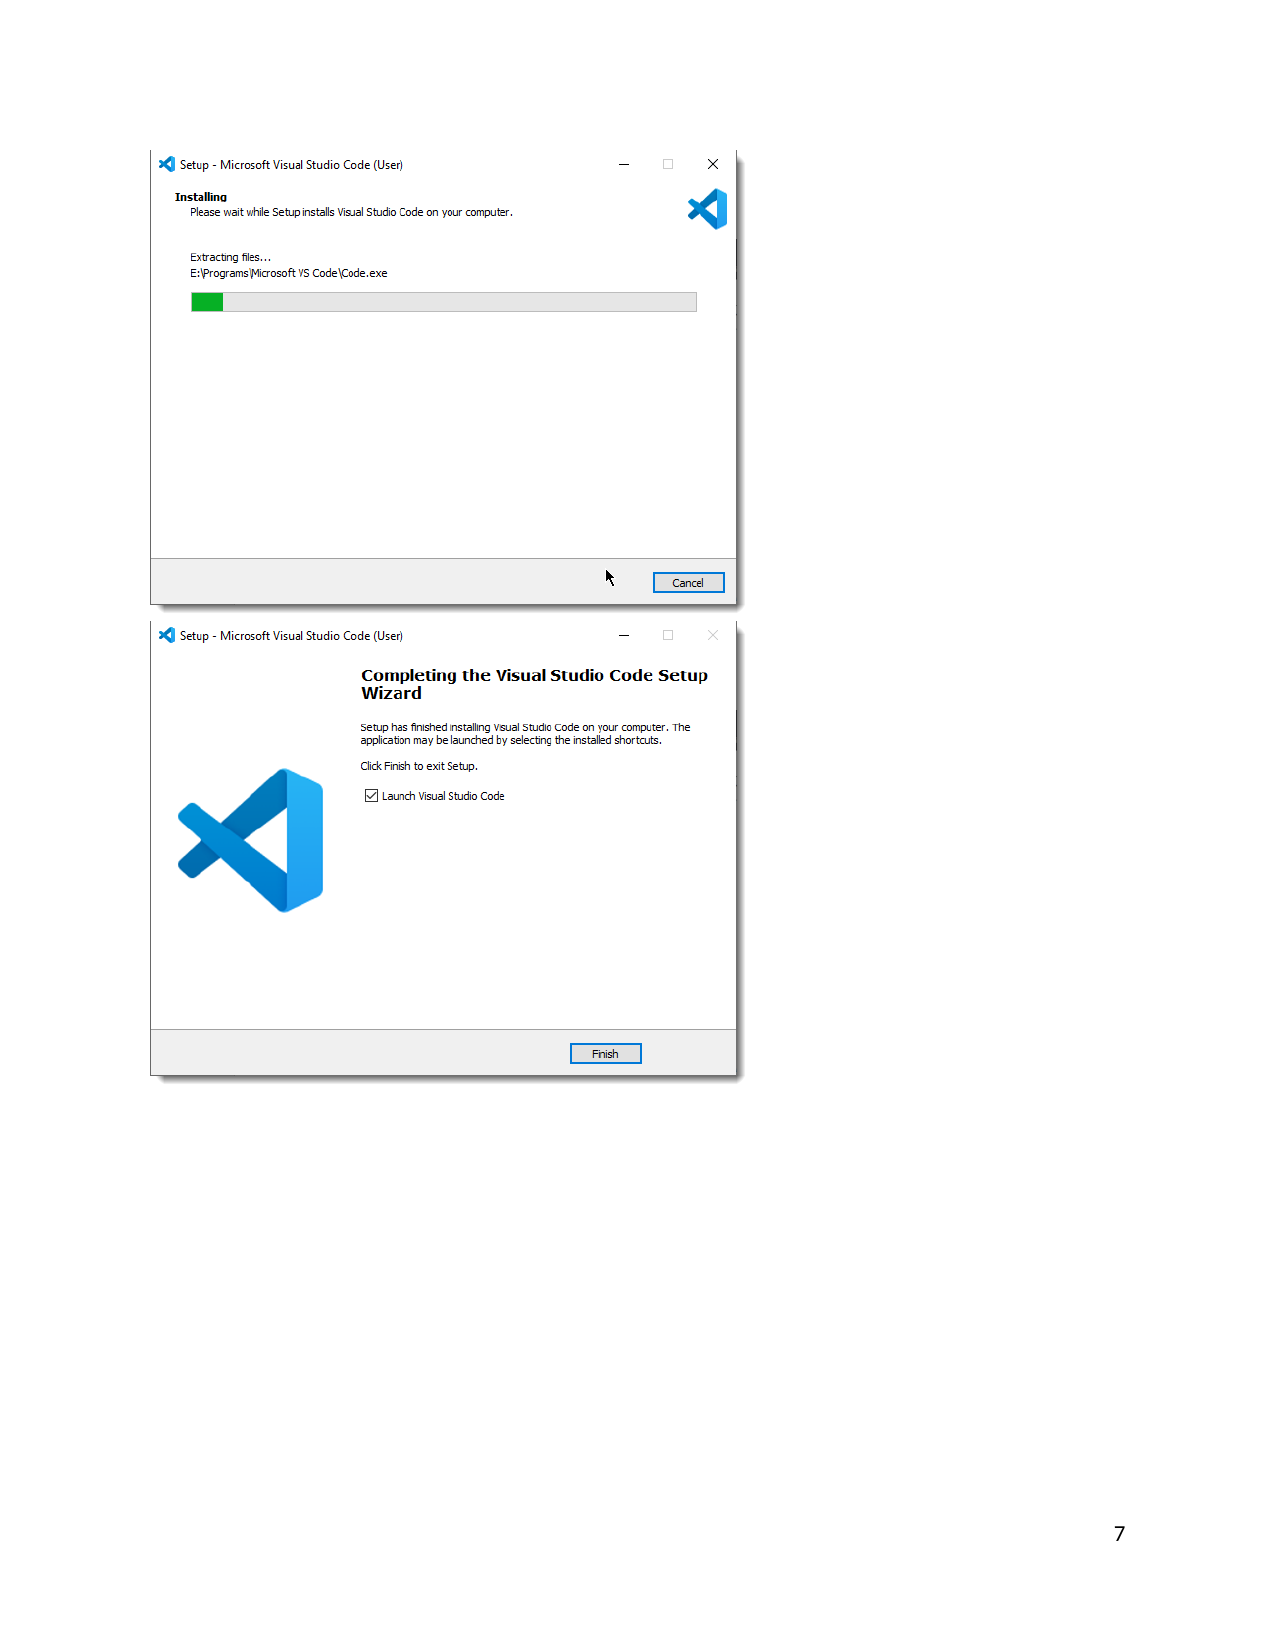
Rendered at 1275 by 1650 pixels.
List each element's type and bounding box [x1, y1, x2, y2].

picture [150, 150, 750, 619]
picture [150, 621, 750, 1090]
